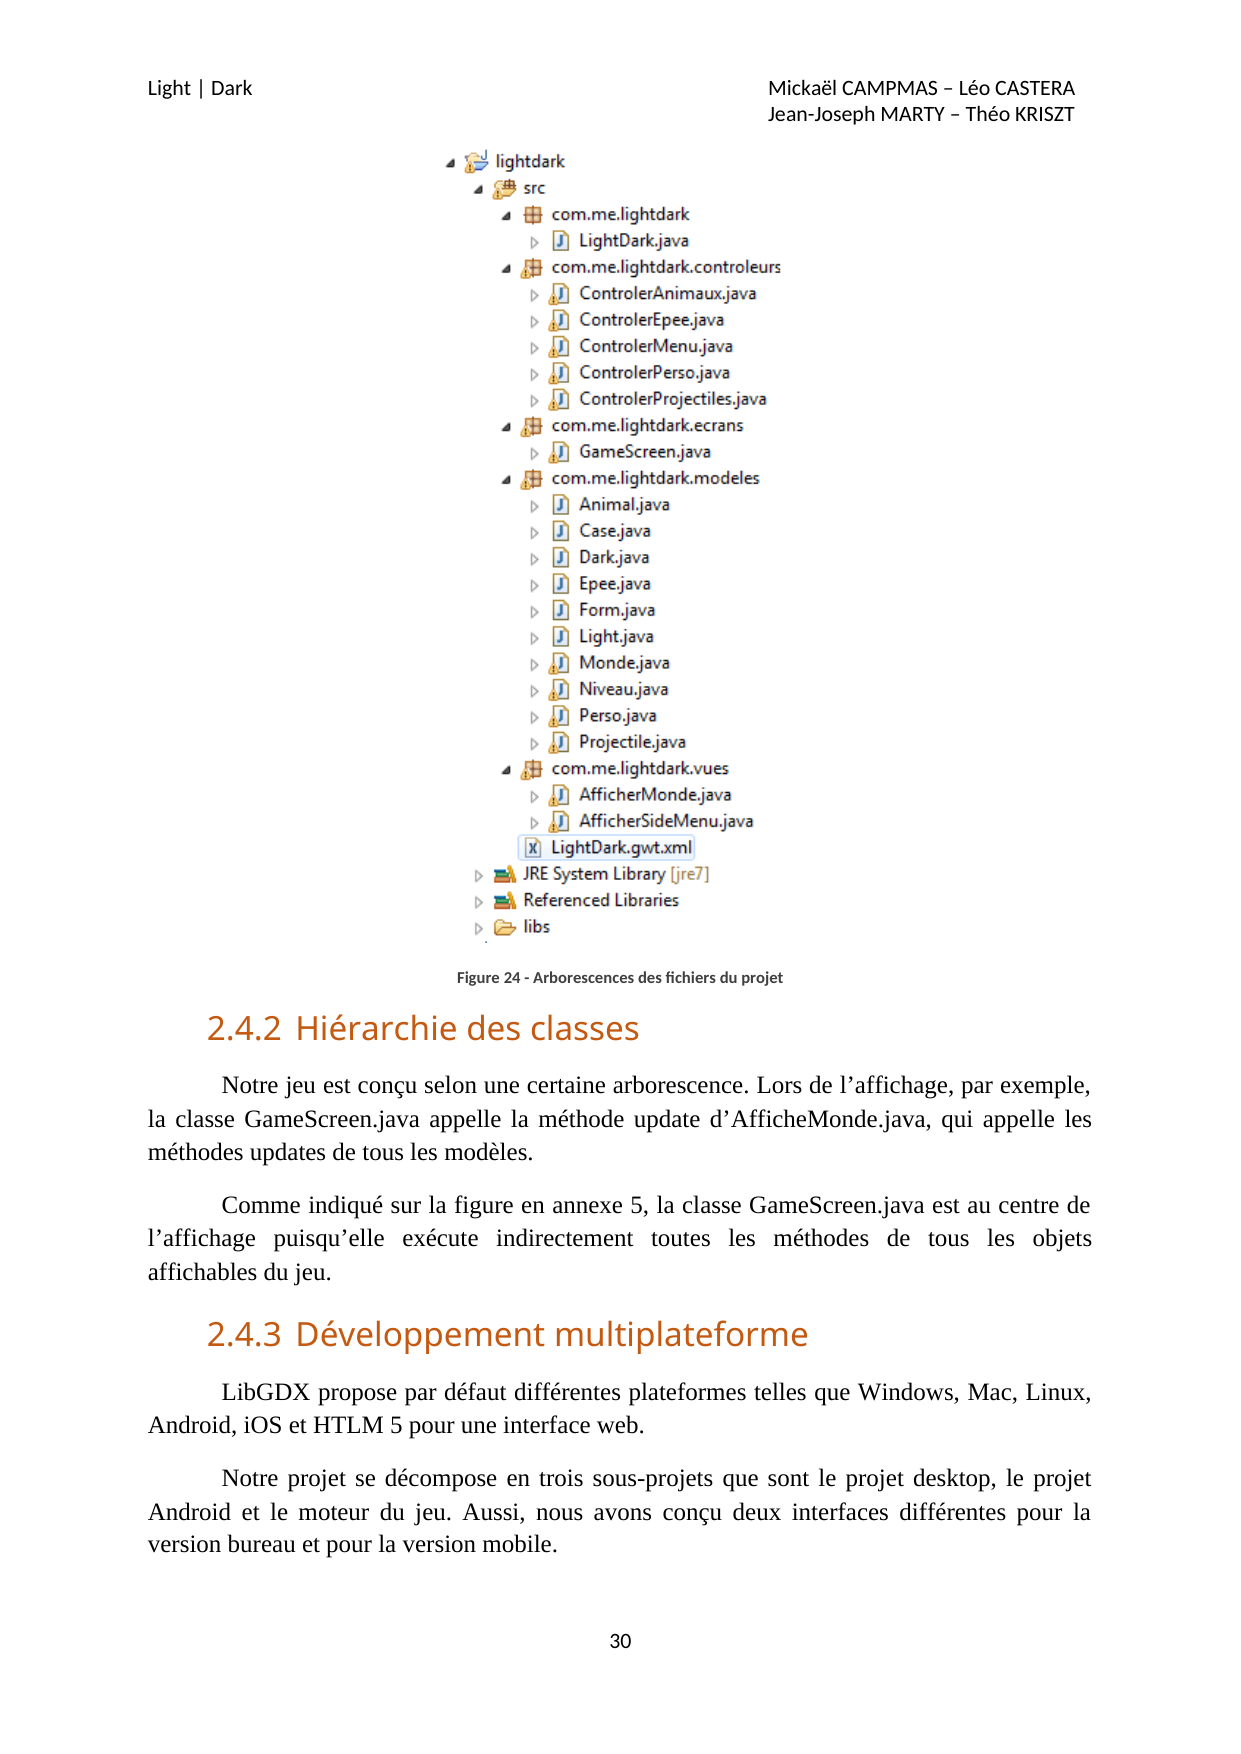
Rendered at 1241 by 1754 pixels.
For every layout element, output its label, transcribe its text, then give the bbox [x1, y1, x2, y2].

text Comme indiqué sur la figure en annexe 5, la classe GameScreen.java est au centre de l’affichage puisqu’elle exécute indirectement toutes les méthodes de tous les objets affichables du jeu. [148, 1191, 1093, 1285]
text LibGDX propose par défaut différentes plateformes telles que Windows, Mac, Linux, Android, iOS et HTLM 5 pour une interface web. [148, 1377, 1093, 1438]
subtitle Développement multiplateforme [207, 1310, 1093, 1356]
text Notre jeu est conçu selon une certaine arborescence. Lors de l’affichage, par exemple, la classe GameScreen.java appelle la méthode update d’AfficheMonde.java, qui appelle les méthodes updates de tous les modèles. [148, 1071, 1093, 1165]
subtitle Hiérarchie des classes [207, 1004, 1093, 1050]
picture [424, 147, 817, 943]
text Notre projet se décompose en trois sous-projets que sont le projet desktop, le projet Android et le moteur du jeu. Aussi, nous avons conçu deux interfaces différentes pour la version bureau et pour la version mobile. [148, 1463, 1093, 1558]
